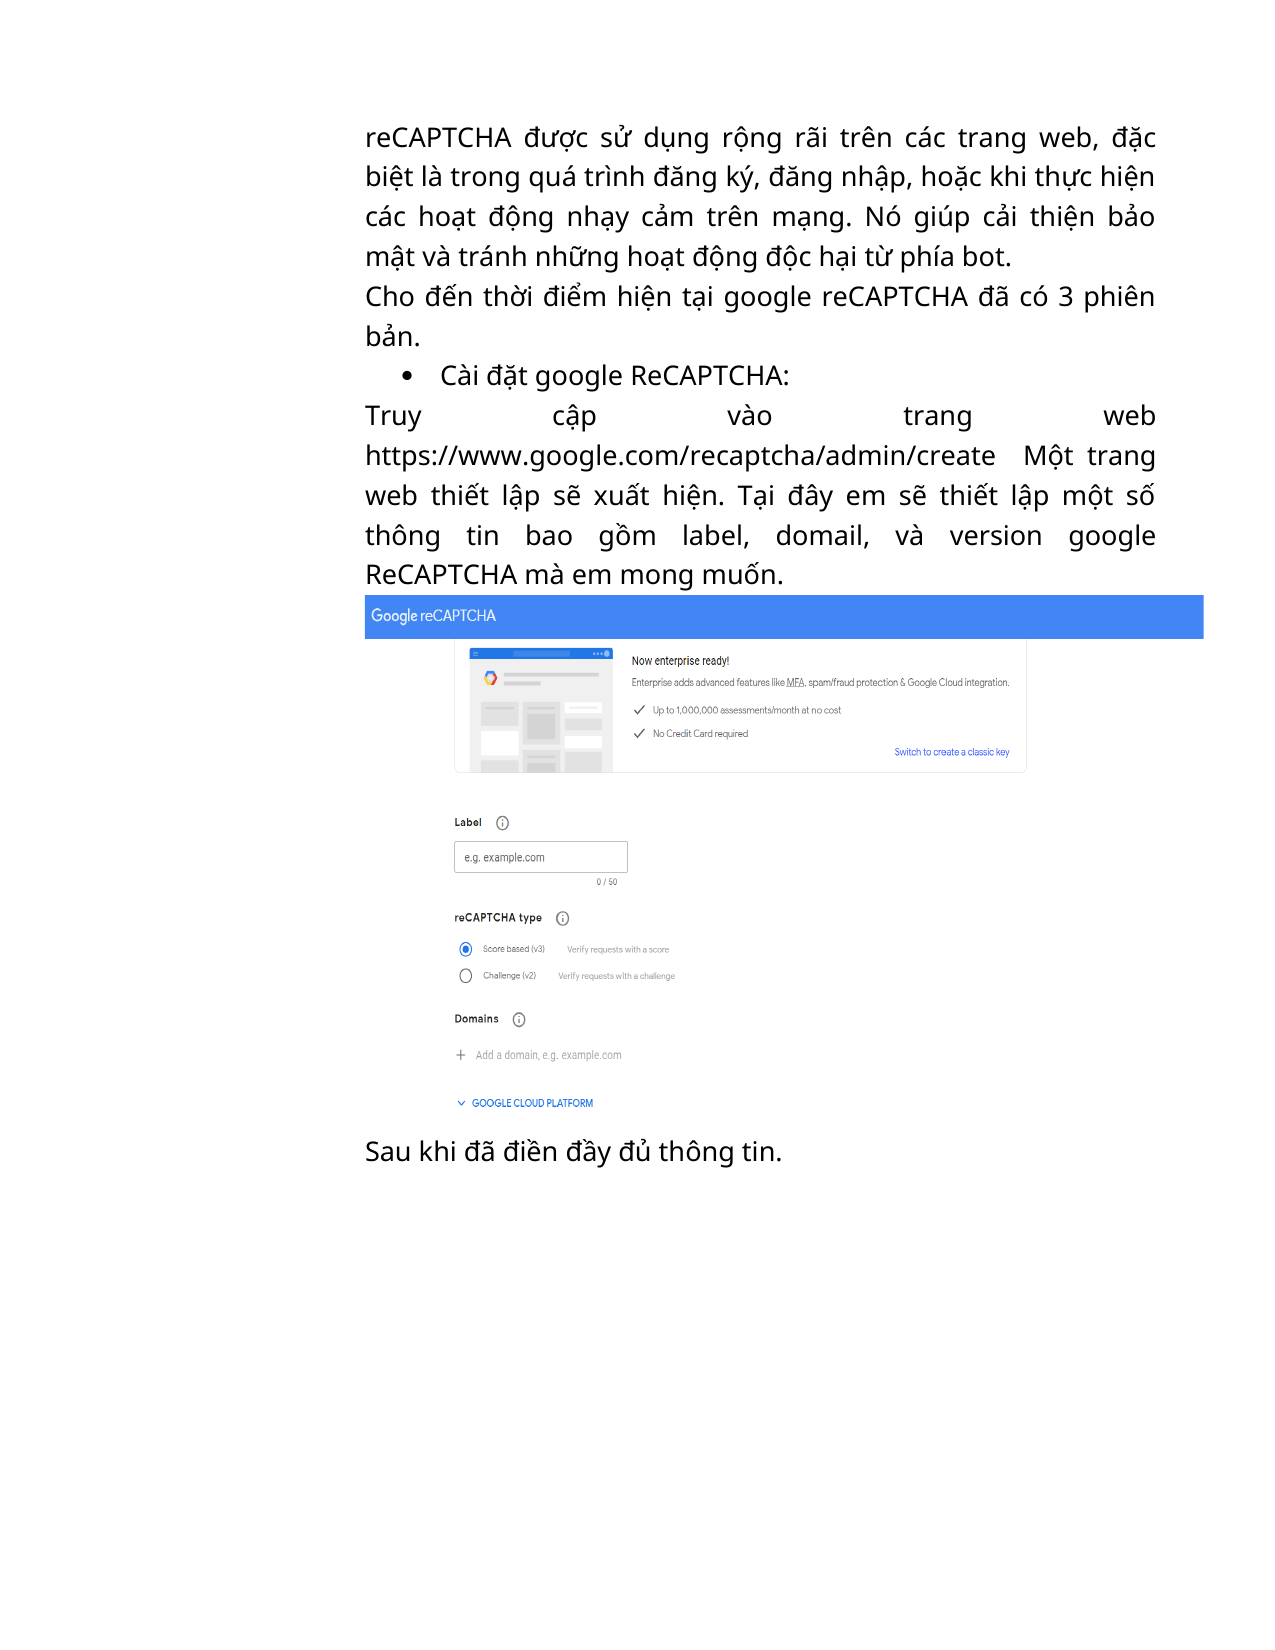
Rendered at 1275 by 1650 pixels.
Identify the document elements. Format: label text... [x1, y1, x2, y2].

list Cài đặt google ReCAPTCHA: [402, 357, 1157, 394]
list Sau khi đã điền đầy đủ thông tin. [365, 1133, 1157, 1169]
list reCAPTCHA được sử dụng rộng rãi trên các trang web, đặc biệt là trong quá trình đăng ký, đăng nhập, hoặc khi thực hiện các hoạt động nhạy cảm trên mạng. Nó giúp cải thiện bảo mật và tránh những hoạt động độc hại từ phía bot. [365, 118, 1157, 274]
list Cho đến thời điểm hiện tại google reCAPTCHA đã có 3 phiên bản. [365, 277, 1157, 354]
list Truy cập vào trang web https://www.google.com/recaptcha/admin/create Một trang web thiết lập sẽ xuất hiện. Tại đây em sẽ thiết lập một số thông tin bao gồm label, domail, và version google ReCAPTCHA mà em mong muốn. [365, 397, 1157, 593]
picture [364, 595, 1204, 1130]
